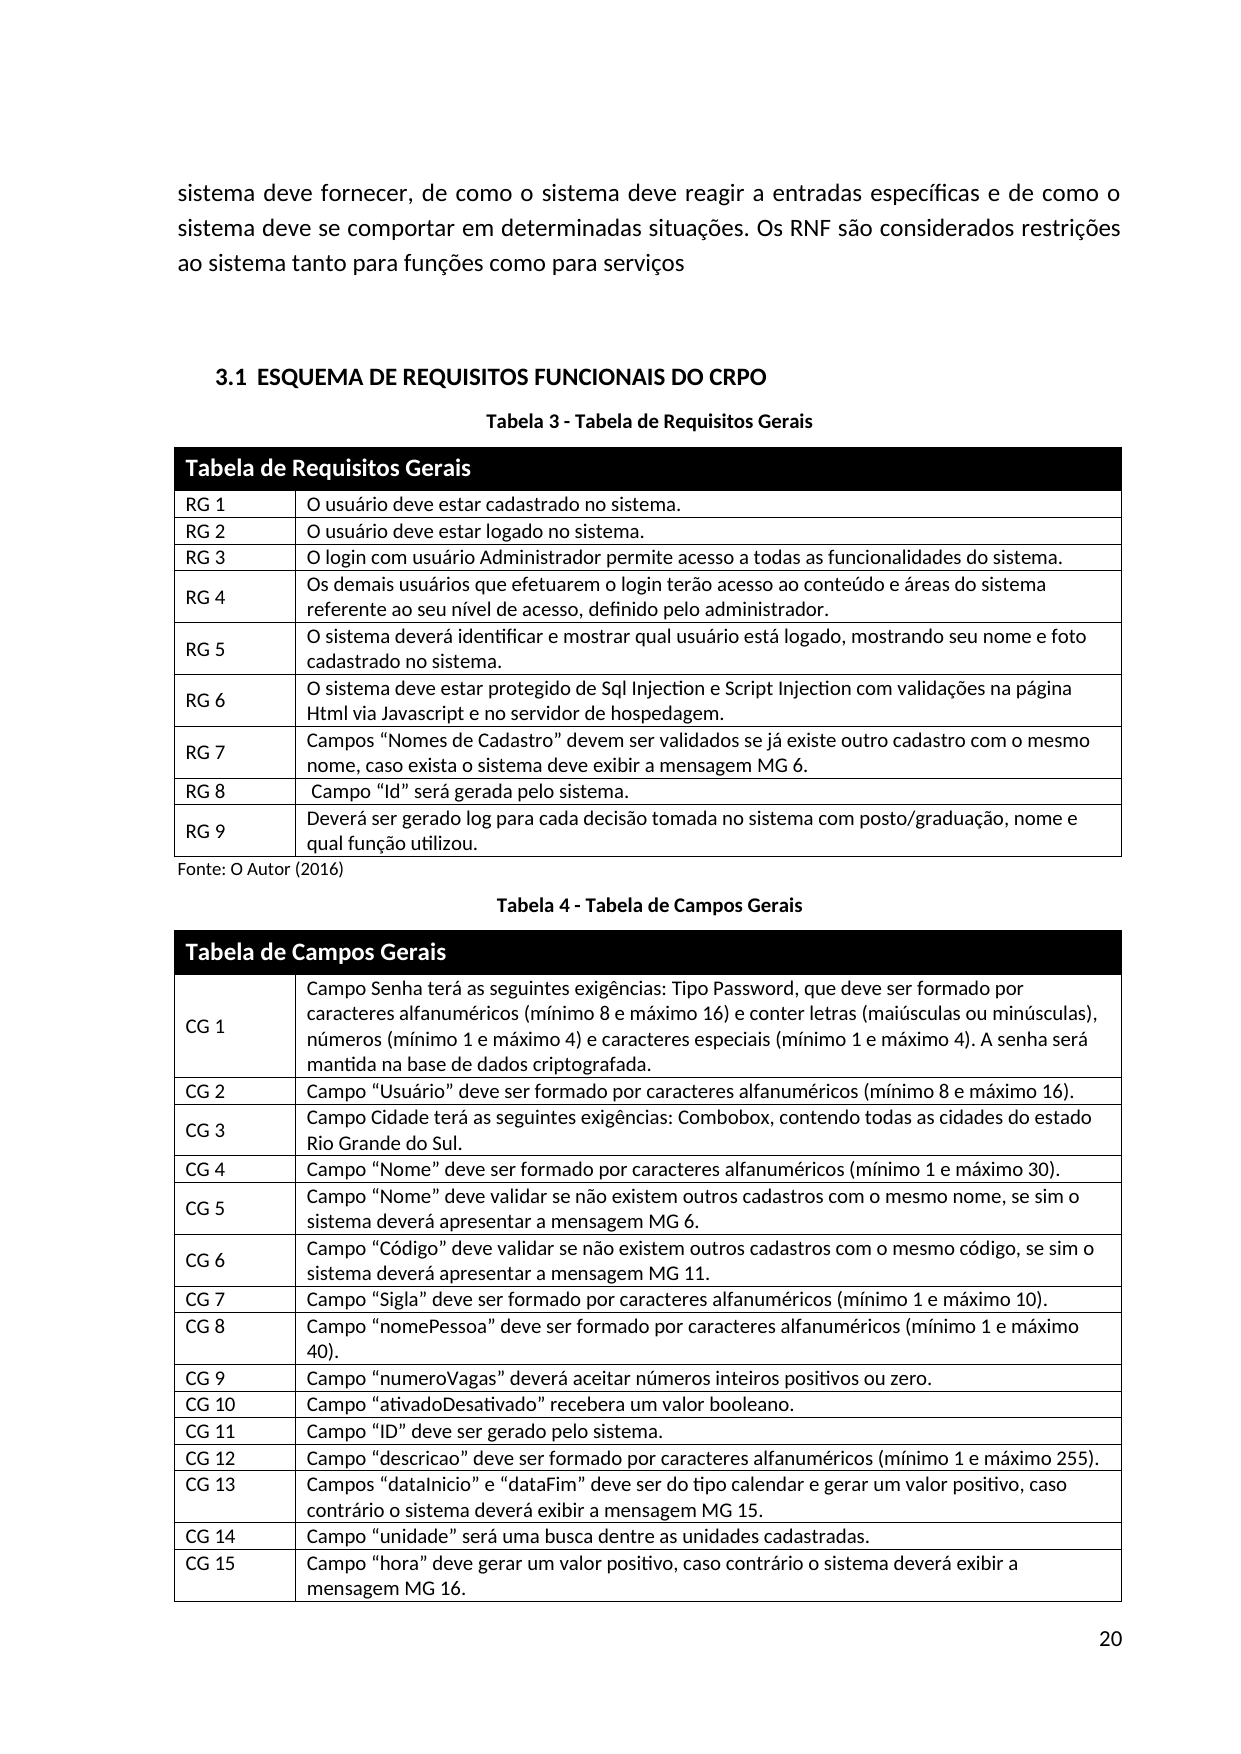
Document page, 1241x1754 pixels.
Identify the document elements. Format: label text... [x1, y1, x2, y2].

table_cell RG 7 [175, 727, 295, 778]
table_cell CG 13 [175, 1471, 295, 1522]
table_cell Campo “unidade” será uma busca dentre as unidades cadastradas. [296, 1523, 1121, 1549]
table_cell RG 3 [175, 545, 295, 570]
table_cell O login com usuário Administrador permite acesso a todas as funcionalidades do sistema. [296, 545, 1121, 570]
table_cell Campos “Nomes de Cadastro” devem ser validados se já existe outro cadastro com o mesmo nome, caso exista o sistema deve exibir a mensagem MG 6. [296, 727, 1121, 778]
table_cell O usuário deve estar logado no sistema. [296, 518, 1121, 543]
table_cell Os demais usuários que efetuarem o login terão acesso ao conteúdo e áreas do sistema referente ao seu nível de acesso, definido pelo administrador. [296, 571, 1121, 622]
table_cell CG 14 [175, 1523, 295, 1549]
text Tabela 4 - Tabela de Campos Gerais [177, 892, 1122, 918]
table_cell Campos “dataInicio” e “dataFim” deve ser do tipo calendar e gerar um valor positivo, caso contrário o sistema deverá exibir a mensagem MG 15. [296, 1471, 1121, 1522]
table_cell CG 6 [175, 1235, 295, 1286]
table_cell RG 9 [175, 805, 295, 856]
table_cell CG 15 [175, 1550, 295, 1601]
table_cell Campo “Código” deve validar se não existem outros cadastros com o mesmo código, se sim o sistema deverá apresentar a mensagem MG 11. [296, 1235, 1121, 1286]
table_cell Campo “Sigla” deve ser formado por caracteres alfanuméricos (mínimo 1 e máximo 10). [296, 1287, 1121, 1312]
table_cell Campo Cidade terá as seguintes exigências: Combobox, contendo todas as cidades do estado Rio Grande do Sul. [296, 1105, 1121, 1155]
table_cell CG 10 [175, 1392, 295, 1417]
table_cell Campo “hora” deve gerar um valor positivo, caso contrário o sistema deverá exibir a mensagem MG 16. [296, 1550, 1121, 1601]
subtitle ESQUEMA DE REQUISITOS FUNCIONAIS DO CRPO [215, 361, 1122, 392]
table_cell Campo “Nome” deve ser formado por caracteres alfanuméricos (mínimo 1 e máximo 30). [296, 1156, 1121, 1182]
table_cell CG 4 [175, 1156, 295, 1182]
table_cell O sistema deverá identificar e mostrar qual usuário está logado, mostrando seu nome e foto cadastrado no sistema. [296, 623, 1121, 674]
table_cell CG 11 [175, 1418, 295, 1444]
table_cell Campo “ID” deve ser gerado pelo sistema. [296, 1418, 1121, 1444]
table_cell CG 5 [175, 1183, 295, 1234]
table_cell Campo “descricao” deve ser formado por caracteres alfanuméricos (mínimo 1 e máximo 255). [296, 1445, 1121, 1470]
text Tabela 3 - Tabela de Requisitos Gerais [177, 409, 1122, 434]
table_cell Campo “nomePessoa” deve ser formado por caracteres alfanuméricos (mínimo 1 e máximo 40). [296, 1313, 1121, 1364]
table_cell CG 3 [175, 1105, 295, 1155]
table_cell RG 8 [175, 779, 295, 804]
table_header Tabela de Campos Gerais [175, 931, 1121, 974]
table_cell Campo “Id” será gerada pelo sistema. [296, 779, 1121, 804]
table_cell O sistema deve estar protegido de Sql Injection e Script Injection com validações na página Html via Javascript e no servidor de hospedagem. [296, 675, 1121, 726]
table_cell RG 4 [175, 571, 295, 622]
table_cell Campo “ativadoDesativado” recebera um valor booleano. [296, 1392, 1121, 1417]
table_cell RG 5 [175, 623, 295, 674]
table_cell RG 6 [175, 675, 295, 726]
table_cell CG 2 [175, 1078, 295, 1103]
table_cell CG 8 [175, 1313, 295, 1364]
table_cell RG 2 [175, 518, 295, 543]
table_cell Campo “Nome” deve validar se não existem outros cadastros com o mesmo nome, se sim o sistema deverá apresentar a mensagem MG 6. [296, 1183, 1121, 1234]
table_header Tabela de Requisitos Gerais [175, 448, 1121, 490]
table_cell O usuário deve estar cadastrado no sistema. [296, 491, 1121, 517]
text Fonte: O Autor (2016) [177, 857, 1157, 880]
table_cell Campo Senha terá as seguintes exigências: Tipo Password, que deve ser formado por caracteres alfanuméricos (mínimo 8 e máximo 16) e conter letras (maiúsculas ou minúsculas), números (mínimo 1 e máximo 4) e caracteres especiais (mínimo 1 e máximo 4). A senha será mantida na base de dados criptografada. [296, 975, 1121, 1077]
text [177, 177, 1122, 278]
table_cell RG 1 [175, 491, 295, 517]
table_cell CG 12 [175, 1445, 295, 1470]
table_cell Deverá ser gerado log para cada decisão tomada no sistema com posto/graduação, nome e qual função utilizou. [296, 805, 1121, 856]
table_cell CG 7 [175, 1287, 295, 1312]
table_cell Campo “numeroVagas” deverá aceitar números inteiros positivos ou zero. [296, 1365, 1121, 1391]
table_cell Campo “Usuário” deve ser formado por caracteres alfanuméricos (mínimo 8 e máximo 16). [296, 1078, 1121, 1103]
table_cell CG 1 [175, 975, 295, 1077]
table_cell CG 9 [175, 1365, 295, 1391]
